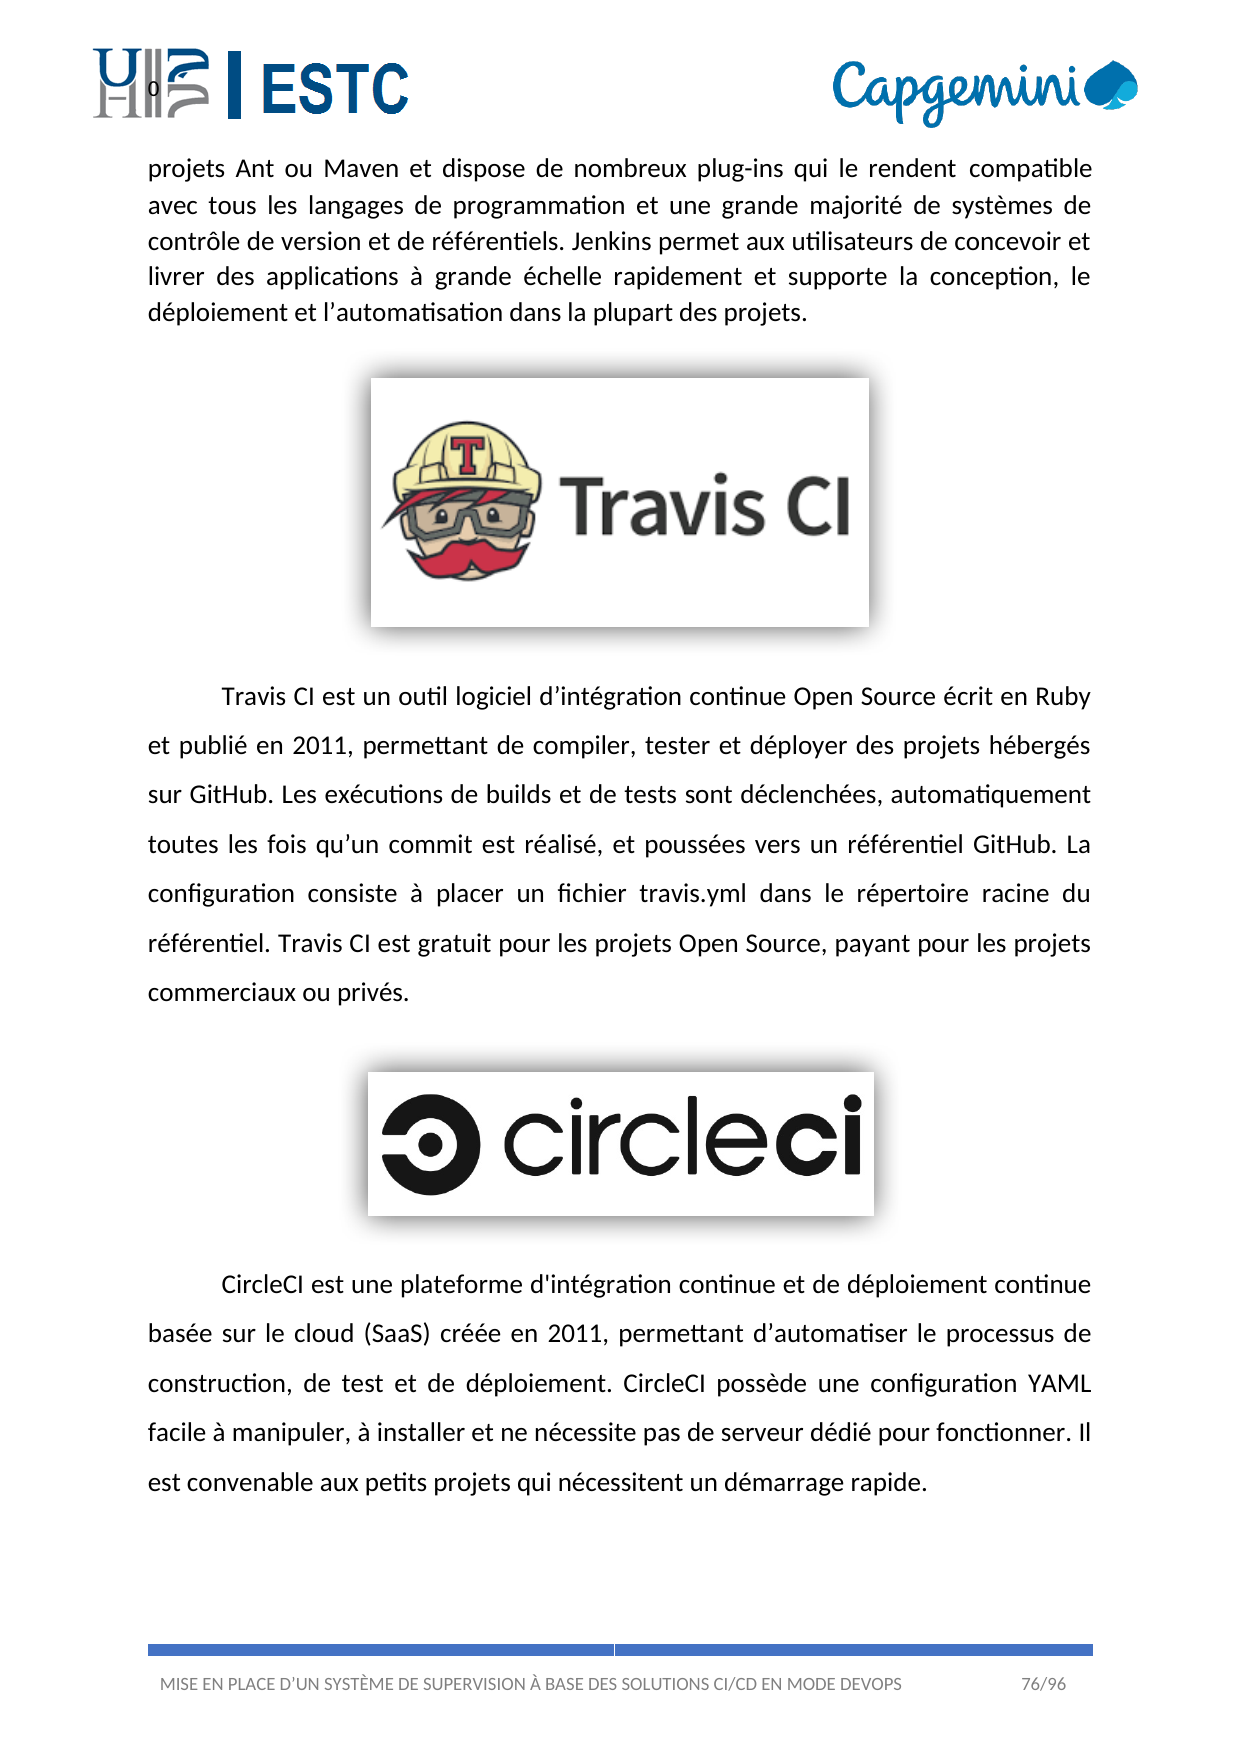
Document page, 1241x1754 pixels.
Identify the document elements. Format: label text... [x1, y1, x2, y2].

picture [87, 40, 418, 136]
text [148, 149, 1093, 328]
picture [833, 60, 1139, 128]
text CircleCI est une plateforme d'intégration continue et de déploiement continue basée sur le cloud (SaaS) créée en 2011, permettant d’automatiser le processus de construction, de test et de déploiement. CircleCI possède une configuration YAML facile à manipuler, à installer et ne nécessite pas de serveur dédié pour fonctionner. Il est convenable aux petits projets qui nécessitent un démarrage rapide. [148, 1267, 1093, 1498]
text Travis CI est un outil logiciel d’intégration continue Open Source écrit en Ruby et publié en 2011, permettant de compiler, tester et déployer des projets hébergés sur GitHub. Les exécutions de builds et de tests sont déclenchées, automatiquement toutes les fois qu’un commit est réalisé, et poussées vers un référentiel GitHub. La configuration consiste à placer un fichier travis.yml dans le répertoire racine du référentiel. Travis CI est gratuit pour les projets Open Source, payant pour les projets commerciaux ou privés. [148, 679, 1093, 1009]
picture [368, 1072, 874, 1216]
picture [371, 378, 869, 627]
